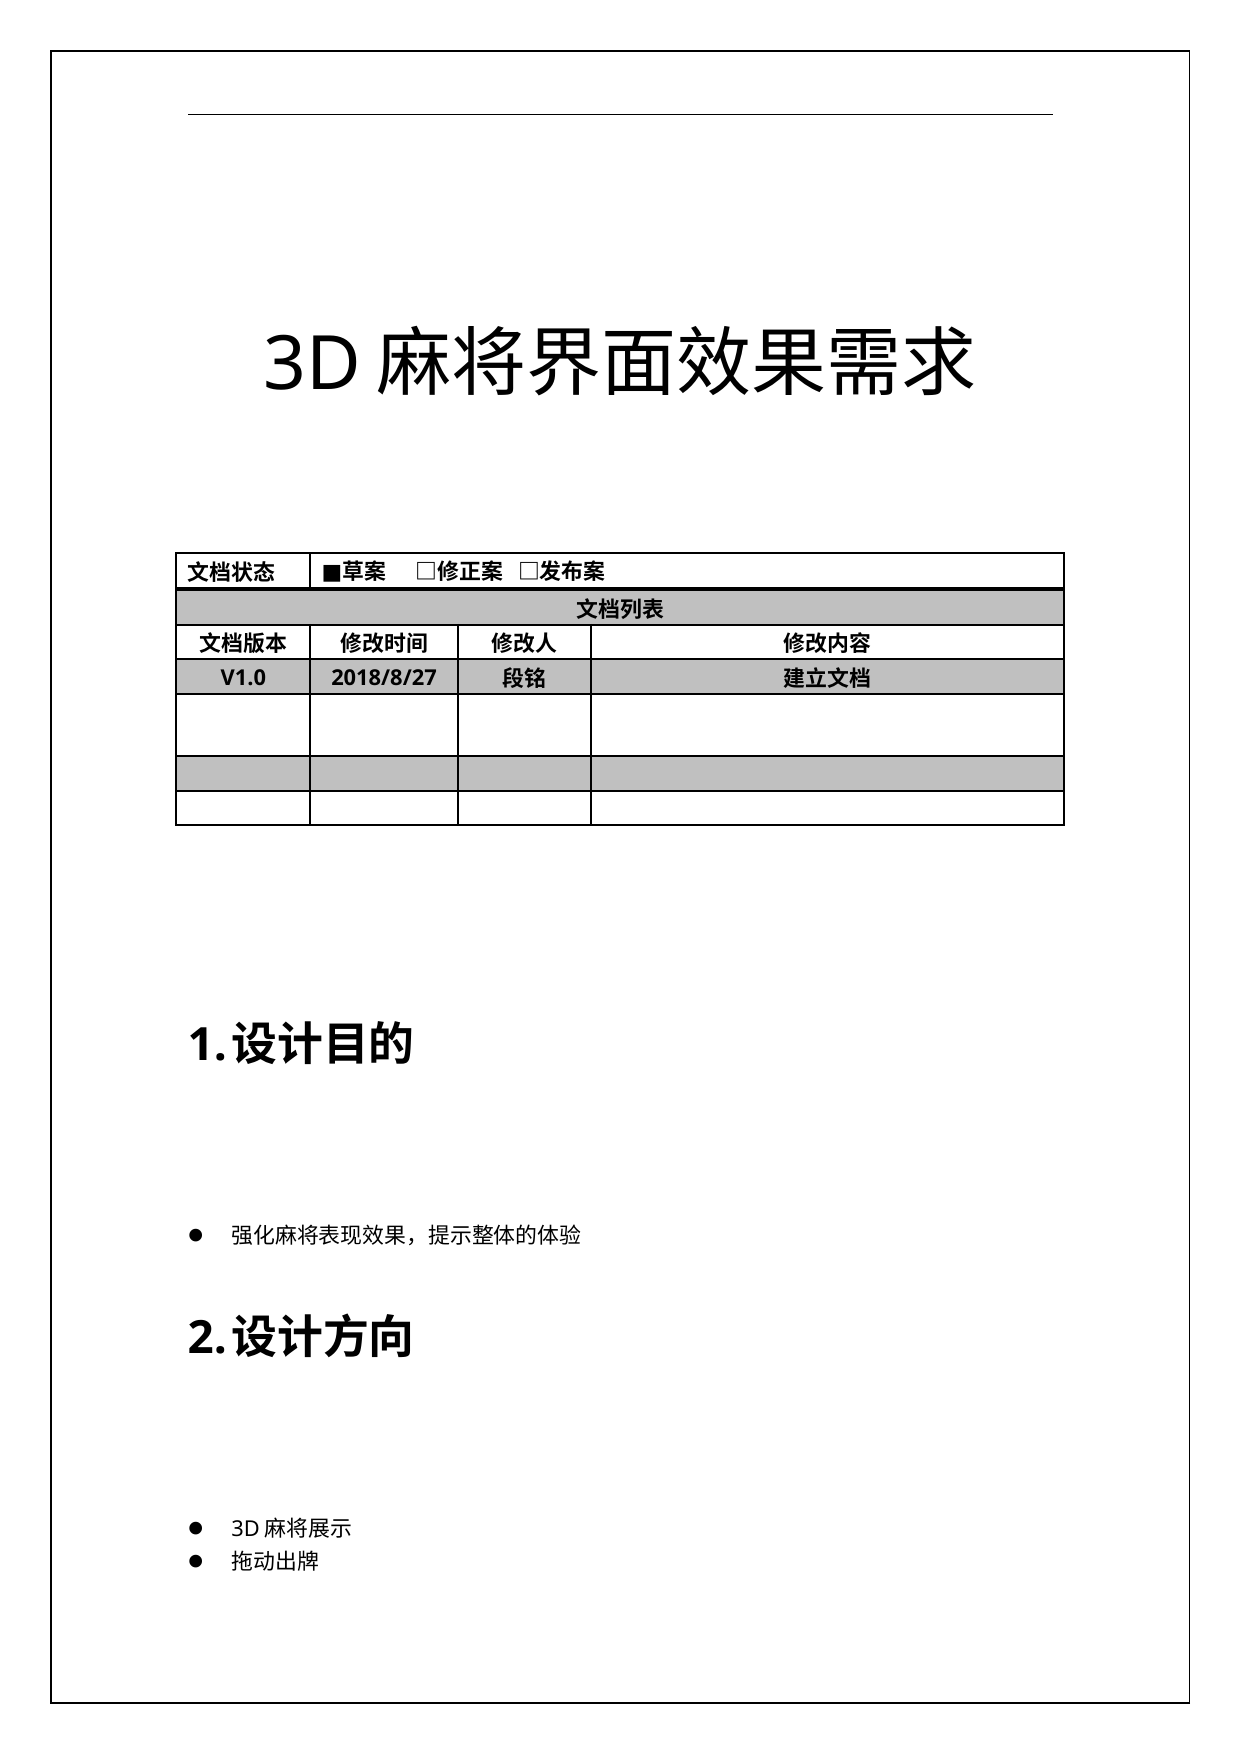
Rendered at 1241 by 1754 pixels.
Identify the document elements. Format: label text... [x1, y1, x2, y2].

list 强化麻将表现效果，提示整体的体验 [187, 1217, 1053, 1250]
table_cell 段铭 [459, 660, 590, 693]
subtitle 设计目的 [187, 992, 1053, 1089]
table_cell 2018/8/27 [311, 660, 457, 693]
table_cell 修改内容 [592, 626, 1063, 658]
table_cell [177, 695, 309, 755]
table_cell [177, 757, 309, 790]
table_cell [311, 792, 457, 824]
table_cell [459, 695, 590, 755]
table_cell 修改时间 [311, 626, 457, 658]
table_cell 文档列表 [177, 591, 1063, 624]
list 拖动出牌 [187, 1543, 1053, 1576]
text 3D麻将界面效果需求 [187, 292, 1053, 422]
table_header ■草案 □修正案 □发布案 [311, 554, 1063, 587]
table_cell [311, 757, 457, 790]
table_cell 修改人 [459, 626, 590, 658]
table_cell V1.0 [177, 660, 309, 693]
table_cell 文档版本 [177, 626, 309, 658]
table_header 文档状态 [177, 554, 309, 587]
list 3D麻将展示 [187, 1511, 1053, 1543]
subtitle 设计方向 [187, 1285, 1053, 1383]
table_cell 建立文档 [592, 660, 1063, 693]
table_cell [592, 695, 1063, 755]
table_cell [459, 757, 590, 790]
table_cell [592, 757, 1063, 790]
table_cell [311, 695, 457, 755]
table_cell [459, 792, 590, 824]
table_cell [177, 792, 309, 824]
table_cell [592, 792, 1063, 824]
